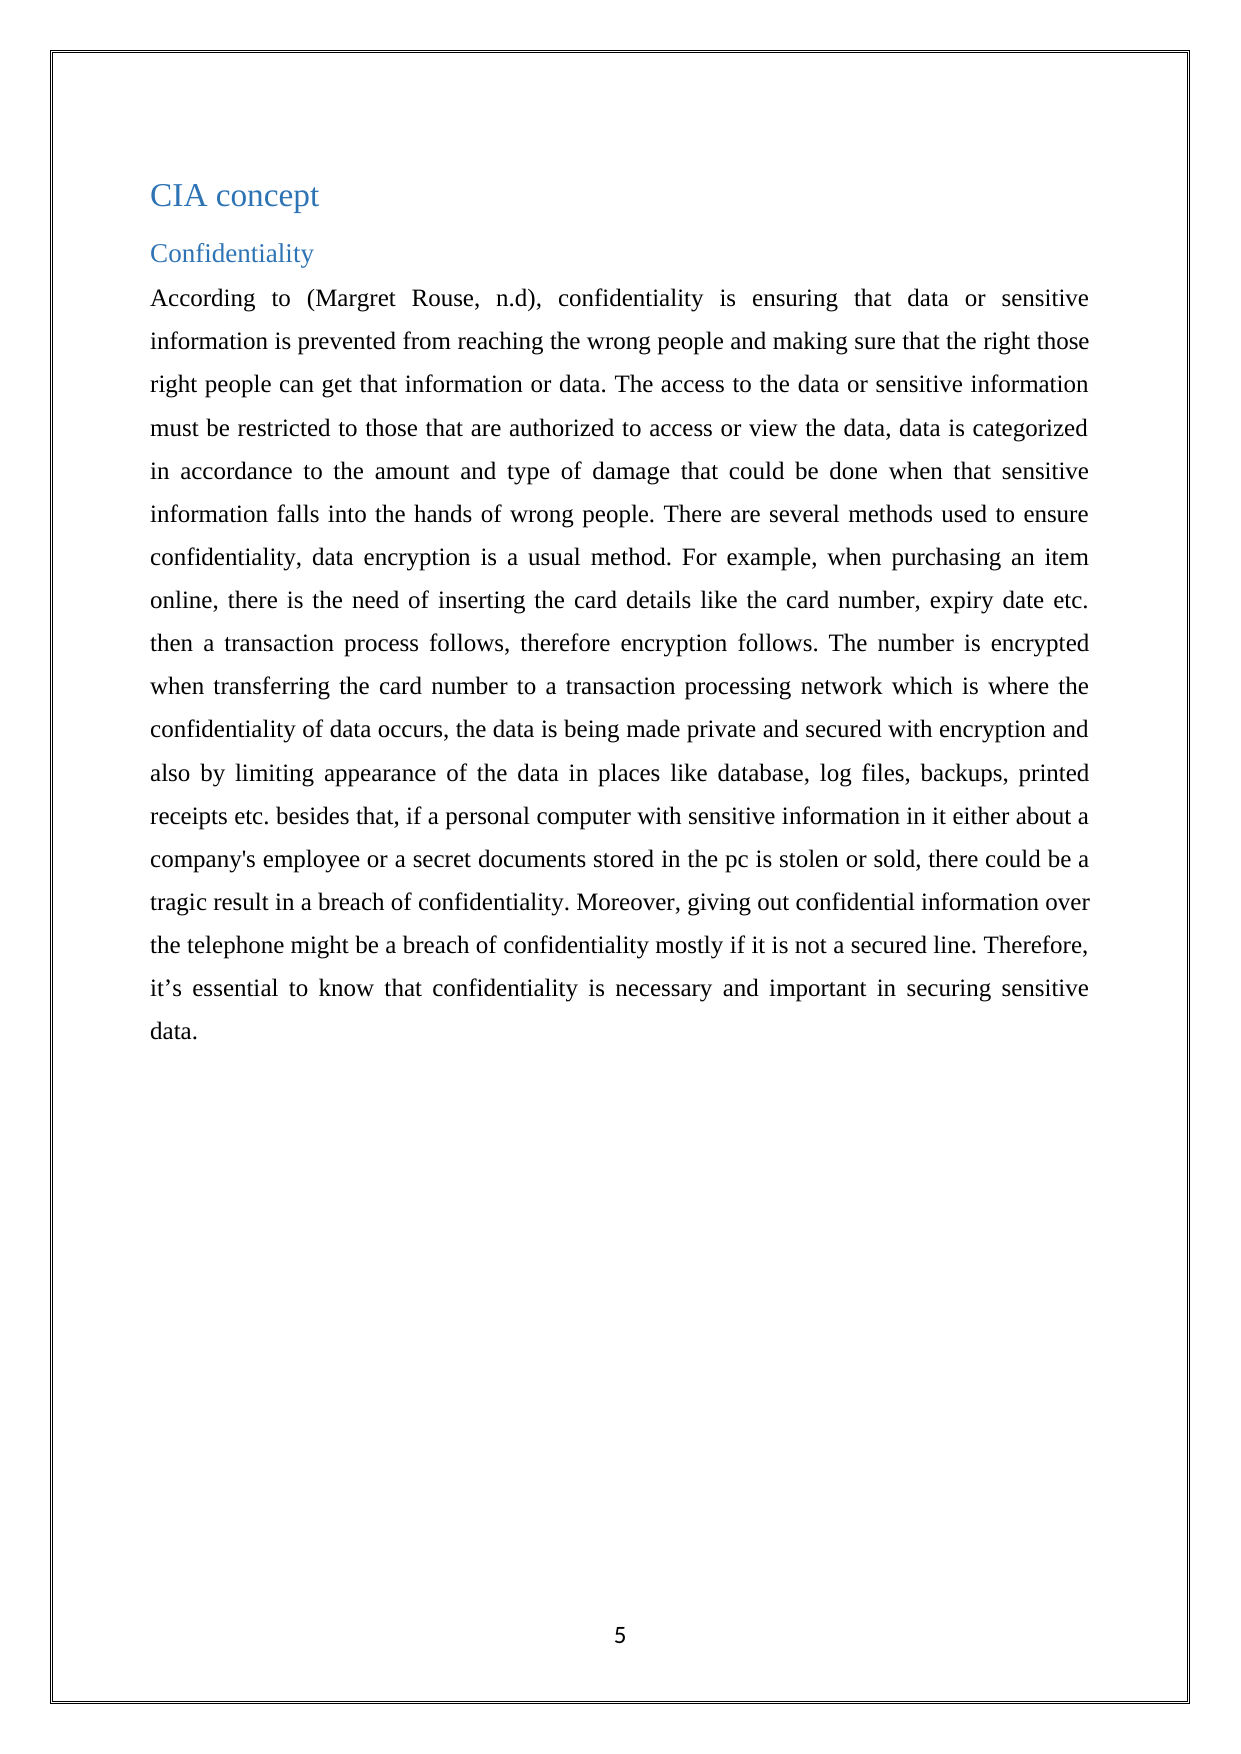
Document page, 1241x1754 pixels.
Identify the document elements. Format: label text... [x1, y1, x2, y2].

subtitle Confidentiality [150, 237, 1090, 268]
subtitle CIA concept [150, 175, 1090, 213]
text According to (Margret Rouse, n.d), confidentiality is ensuring that data or sensitive information is prevented from reaching the wrong people and making sure that the right those right people can get that information or data. The access to the data or sensitive information must be restricted to those that are authorized to access or view the data, data is categorized in accordance to the amount and type of damage that could be done when that sensitive information falls into the hands of wrong people. There are several methods used to ensure confidentiality, data encryption is a usual method. For example, when purchasing an item online, there is the need of inserting the card details like the card number, expiry date etc. then a transaction process follows, therefore encryption follows. The number is encrypted when transferring the card number to a transaction processing network which is where the confidentiality of data occurs, the data is being made private and secured with encryption and also by limiting appearance of the data in places like database, log files, backups, printed receipts etc. besides that, if a personal computer with sensitive information in it either about a company's employee or a secret documents stored in the pc is stolen or sold, there could be a tragic result in a breach of confidentiality. Moreover, giving out confidential information over the telephone might be a breach of confidentiality mostly if it is not a secured line. Therefore, it’s essential to know that confidentiality is necessary and important in securing sensitive data. [150, 283, 1090, 1045]
